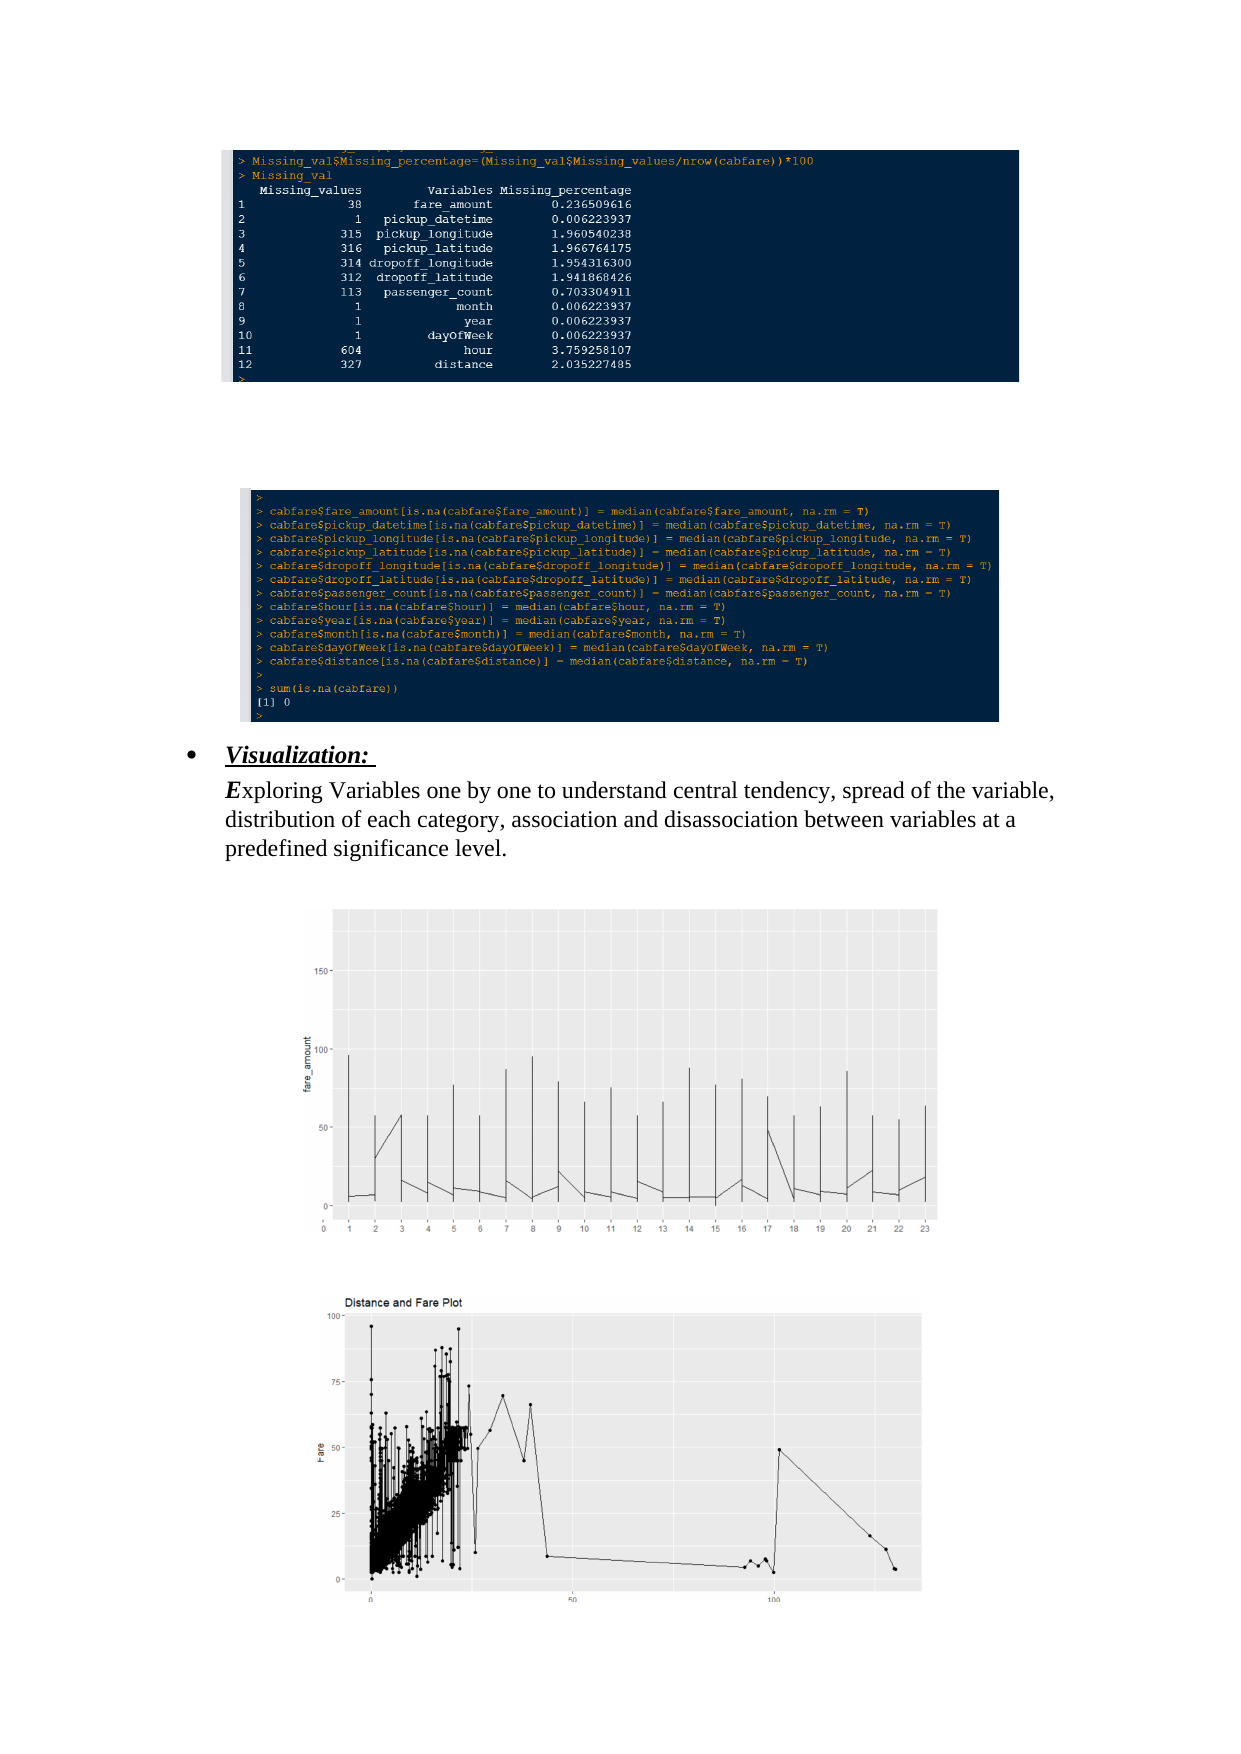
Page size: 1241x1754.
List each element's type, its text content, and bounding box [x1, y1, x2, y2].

picture [317, 1297, 923, 1602]
subtitle Visualization: [187, 740, 1090, 769]
picture [221, 150, 1020, 382]
picture [302, 909, 938, 1233]
subtitle Exploring Variables one by one to understand central tendency, spread of the variable, distribution of each category, association and disassociation between variables at a predefined significance level. [225, 775, 1090, 862]
picture [240, 488, 1001, 722]
